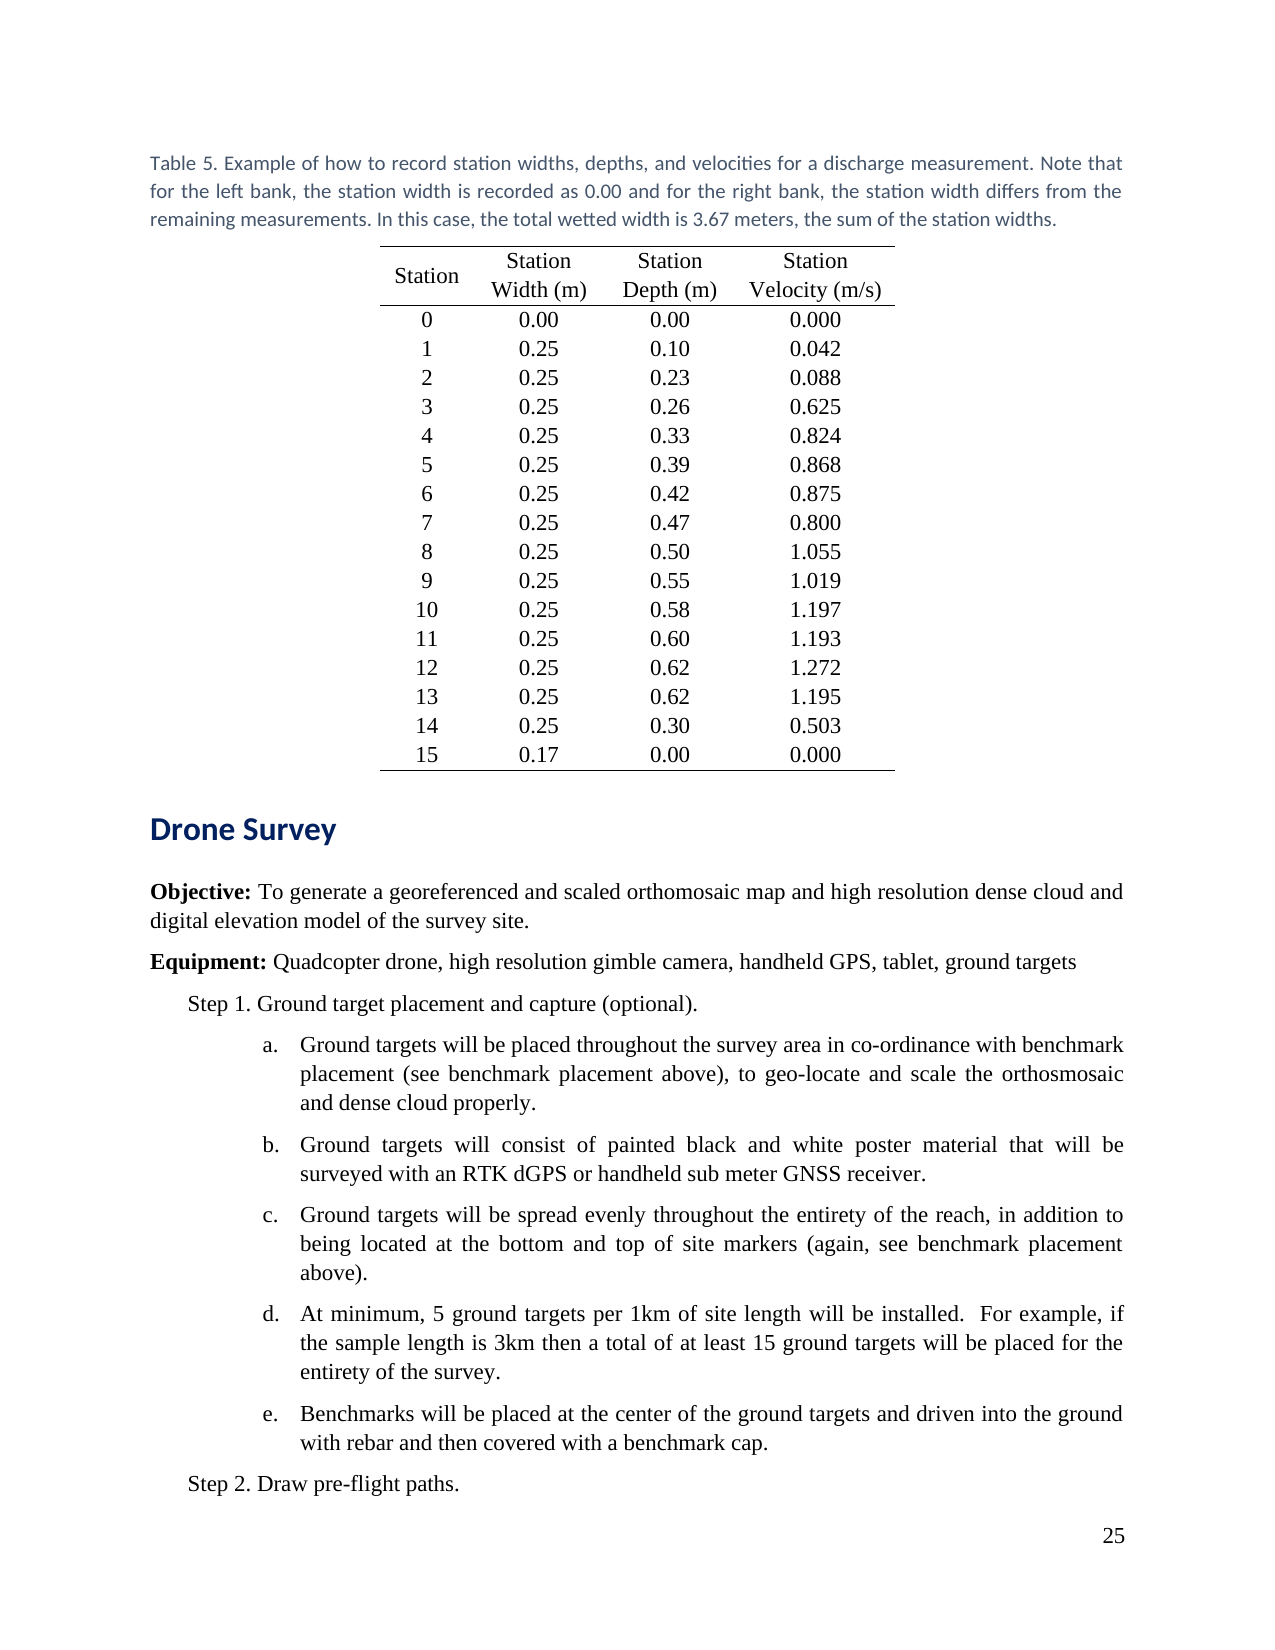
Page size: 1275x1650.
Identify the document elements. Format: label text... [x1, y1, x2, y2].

table_cell 0.00 [604, 306, 736, 335]
table_cell 0.55 [604, 567, 736, 596]
table_cell 0.62 [604, 683, 736, 712]
table_cell 1.272 [736, 654, 895, 683]
table_cell 0.25 [473, 509, 604, 538]
table_cell 1.193 [736, 625, 895, 654]
table_cell 6 [380, 480, 473, 509]
table_cell 0.000 [736, 741, 895, 769]
table_cell 0.25 [473, 654, 604, 683]
table_cell 0.30 [604, 712, 736, 741]
table_cell 0.25 [473, 567, 604, 596]
table_cell 1 [380, 335, 473, 364]
table_cell 1.195 [736, 683, 895, 712]
table_cell 0.000 [736, 306, 895, 335]
table_cell 9 [380, 567, 473, 596]
table_cell 0.23 [604, 364, 736, 393]
table_cell 0.00 [473, 306, 604, 335]
list Ground targets will be placed throughout the survey area in co-ordinance with benchmark placement (see benchmark placement above), to geo-locate and scale the orthosmosaic and dense cloud properly. [262, 1031, 1125, 1116]
table_cell 0.868 [736, 451, 895, 480]
list Draw pre-flight paths. [187, 1470, 1125, 1497]
table_cell 1.197 [736, 596, 895, 625]
table_cell 0.10 [604, 335, 736, 364]
table_header Station Velocity (m/s) [736, 247, 895, 305]
table_cell 0.25 [473, 538, 604, 567]
subtitle Drone Survey [150, 808, 1125, 849]
table_cell 0.875 [736, 480, 895, 509]
table_cell 8 [380, 538, 473, 567]
table_header Station Width (m) [473, 247, 604, 305]
table_cell 0.39 [604, 451, 736, 480]
text Equipment: Quadcopter drone, high resolution gimble camera, handheld GPS, tablet, ground targets [150, 948, 1125, 975]
table_cell 0.503 [736, 712, 895, 741]
table_cell 0.42 [604, 480, 736, 509]
table_cell 7 [380, 509, 473, 538]
table_cell 0.58 [604, 596, 736, 625]
table_cell 1.055 [736, 538, 895, 567]
text Objective: To generate a georeferenced and scaled orthomosaic map and high resolution dense cloud and digital elevation model of the survey site. [150, 878, 1125, 933]
table_cell 0.50 [604, 538, 736, 567]
table_cell 12 [380, 654, 473, 683]
table_cell 0.042 [736, 335, 895, 364]
table_cell 0.25 [473, 451, 604, 480]
table_cell 4 [380, 422, 473, 451]
table_cell 0.47 [604, 509, 736, 538]
table_cell 13 [380, 683, 473, 712]
list Ground target placement and capture (optional). [187, 990, 1125, 1016]
table_cell 0.25 [473, 712, 604, 741]
table_cell 0 [380, 306, 473, 335]
list At minimum, 5 ground targets per 1km of site length will be installed. For example, if the sample length is 3km then a total of at least 15 ground targets will be placed for the entirety of the survey. [262, 1300, 1125, 1385]
list Ground targets will be spread evenly throughout the entirety of the reach, in addition to being located at the bottom and top of site markers (again, see benchmark placement above). [262, 1201, 1125, 1285]
table_cell 0.824 [736, 422, 895, 451]
table_header Station [380, 247, 473, 305]
table_cell 0.25 [473, 596, 604, 625]
table_cell 0.25 [473, 364, 604, 393]
list Benchmarks will be placed at the center of the ground targets and driven into the ground with rebar and then covered with a benchmark cap. [262, 1400, 1125, 1455]
table_cell 0.800 [736, 509, 895, 538]
table_cell 0.25 [473, 625, 604, 654]
table_cell 0.088 [736, 364, 895, 393]
table_cell 0.17 [473, 741, 604, 769]
table_cell 0.25 [473, 393, 604, 422]
list Ground targets will consist of painted black and white poster material that will be surveyed with an RTK dGPS or handheld sub meter GNSS receiver. [262, 1131, 1125, 1186]
table_cell 0.62 [604, 654, 736, 683]
table_cell 10 [380, 596, 473, 625]
table_cell 15 [380, 741, 473, 769]
table_cell 0.25 [473, 422, 604, 451]
table_cell 0.33 [604, 422, 736, 451]
table_cell 0.25 [473, 683, 604, 712]
table_cell 0.00 [604, 741, 736, 769]
table_header Station Depth (m) [604, 247, 736, 305]
table_cell 2 [380, 364, 473, 393]
table_cell 5 [380, 451, 473, 480]
table_cell 0.25 [473, 480, 604, 509]
table_cell 0.25 [473, 335, 604, 364]
table_cell 3 [380, 393, 473, 422]
table_cell 0.26 [604, 393, 736, 422]
table_cell 11 [380, 625, 473, 654]
table_cell 14 [380, 712, 473, 741]
table_cell 0.60 [604, 625, 736, 654]
table_cell 0.625 [736, 393, 895, 422]
table_cell 1.019 [736, 567, 895, 596]
